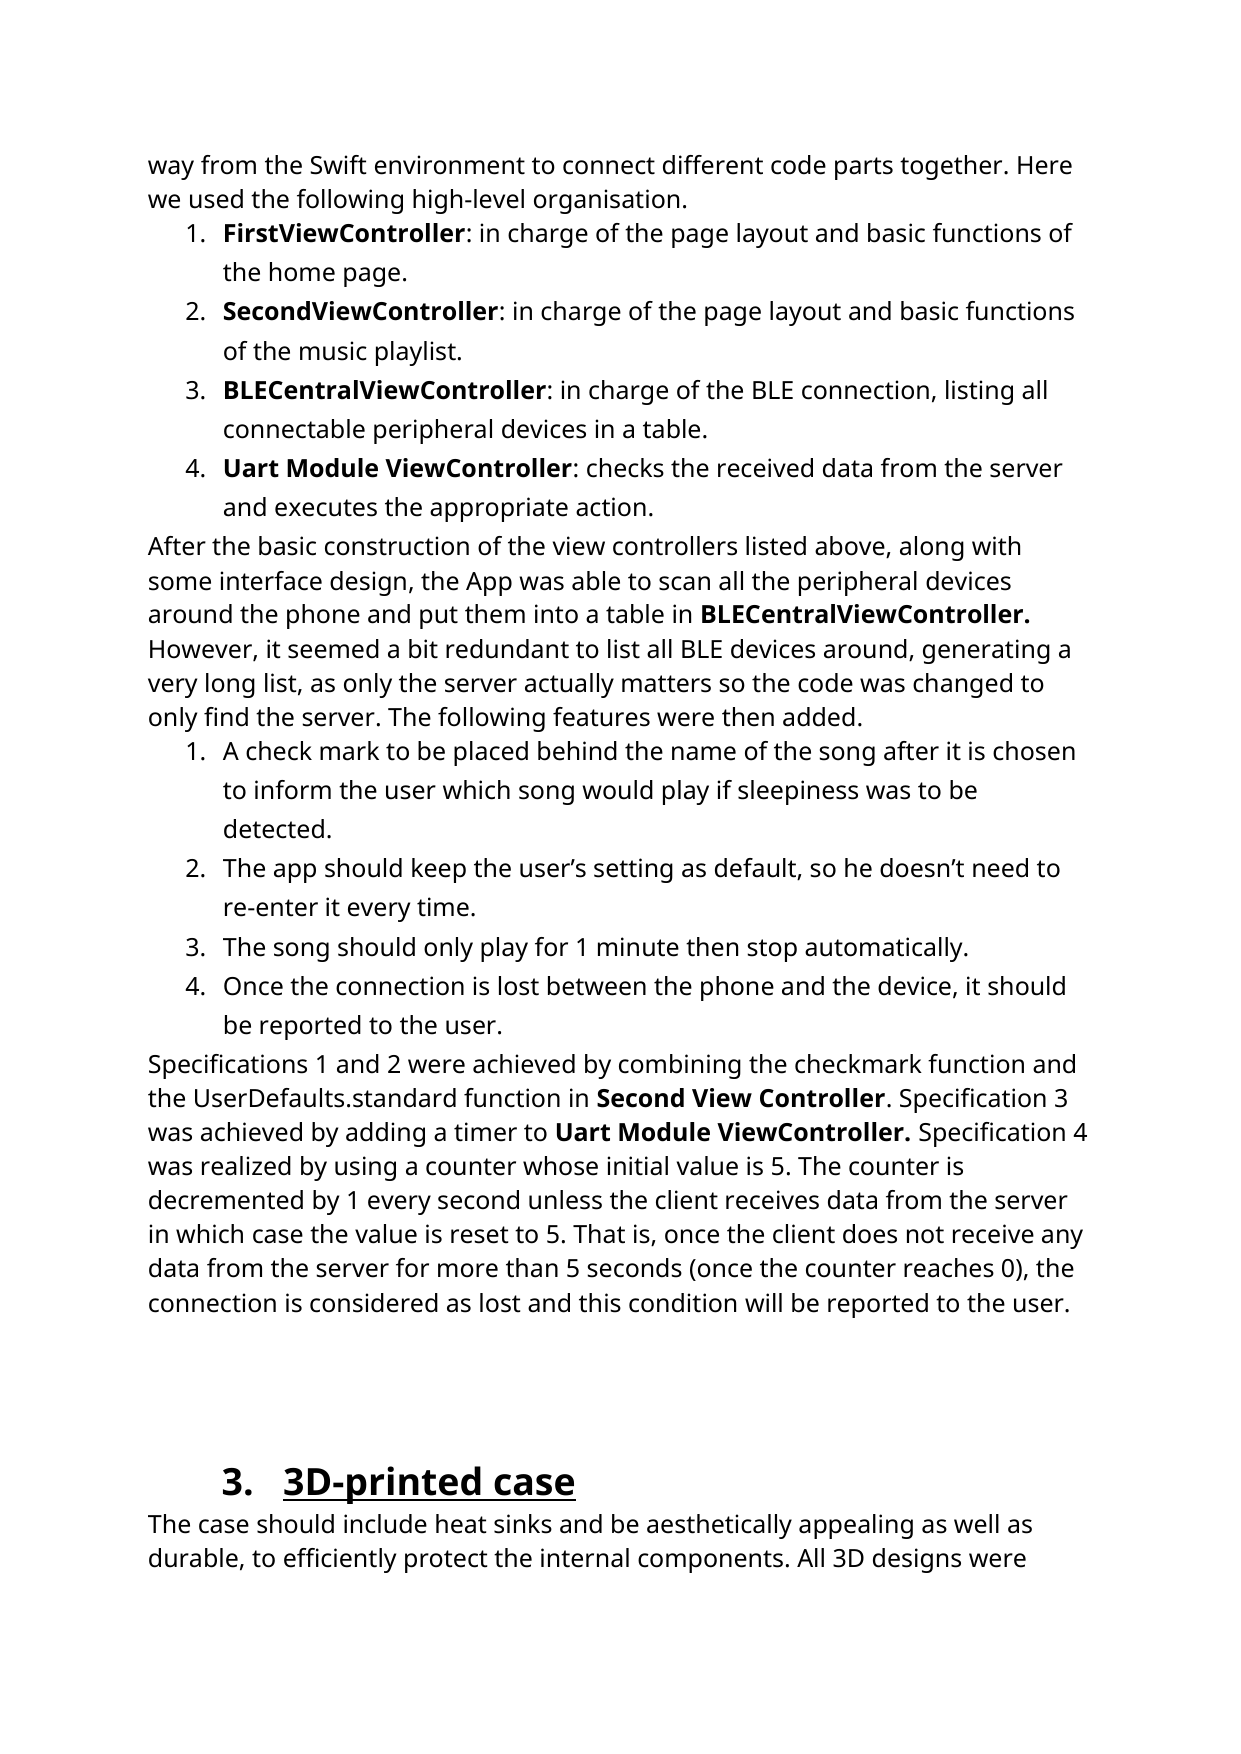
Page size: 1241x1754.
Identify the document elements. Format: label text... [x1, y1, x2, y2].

text 3. 3D-printed case [148, 1456, 1093, 1507]
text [148, 1507, 1093, 1575]
text After the basic construction of the view controllers listed above, along with some interface design, the App was able to scan all the peripheral devices around the phone and put them into a table in BLECentralViewController. However, it seemed a bit redundant to list all BLE devices around, generating a very long list, as only the server actually matters so the code was changed to only find the server. The following features were then added. [148, 529, 1093, 733]
list BLECentralViewController: in charge of the BLE connection, listing all connectable peripheral devices in a table. [185, 372, 1093, 446]
list FirstViewController: in charge of the page layout and basic functions of the home page. [185, 216, 1093, 289]
list The app should keep the user’s setting as default, so he doesn’t need to re-enter it every time. [185, 851, 1093, 924]
list SecondViewController: in charge of the page layout and basic functions of the music playlist. [185, 294, 1093, 367]
list Uart Module ViewController: checks the received data from the server and executes the appropriate action. [185, 451, 1093, 524]
text Specifications 1 and 2 were achieved by combining the checkmark function and the UserDefaults.standard function in Second View Controller. Specification 3 was achieved by adding a timer to Uart Module ViewController. Specification 4 was realized by using a counter whose initial value is 5. The counter is decremented by 1 every second unless the client receives data from the server in which case the value is reset to 5. That is, once the client does not receive any data from the server for more than 5 seconds (once the counter reaches 0), the connection is considered as lost and this condition will be reported to the user. [148, 1047, 1093, 1319]
list A check mark to be placed behind the name of the song after it is chosen to inform the user which song would play if sleepiness was to be detected. [185, 733, 1093, 846]
list Once the connection is lost between the phone and the device, it should be reported to the user. [185, 968, 1093, 1042]
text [148, 148, 1093, 216]
list The song should only play for 1 minute then stop automatically. [185, 929, 1093, 963]
